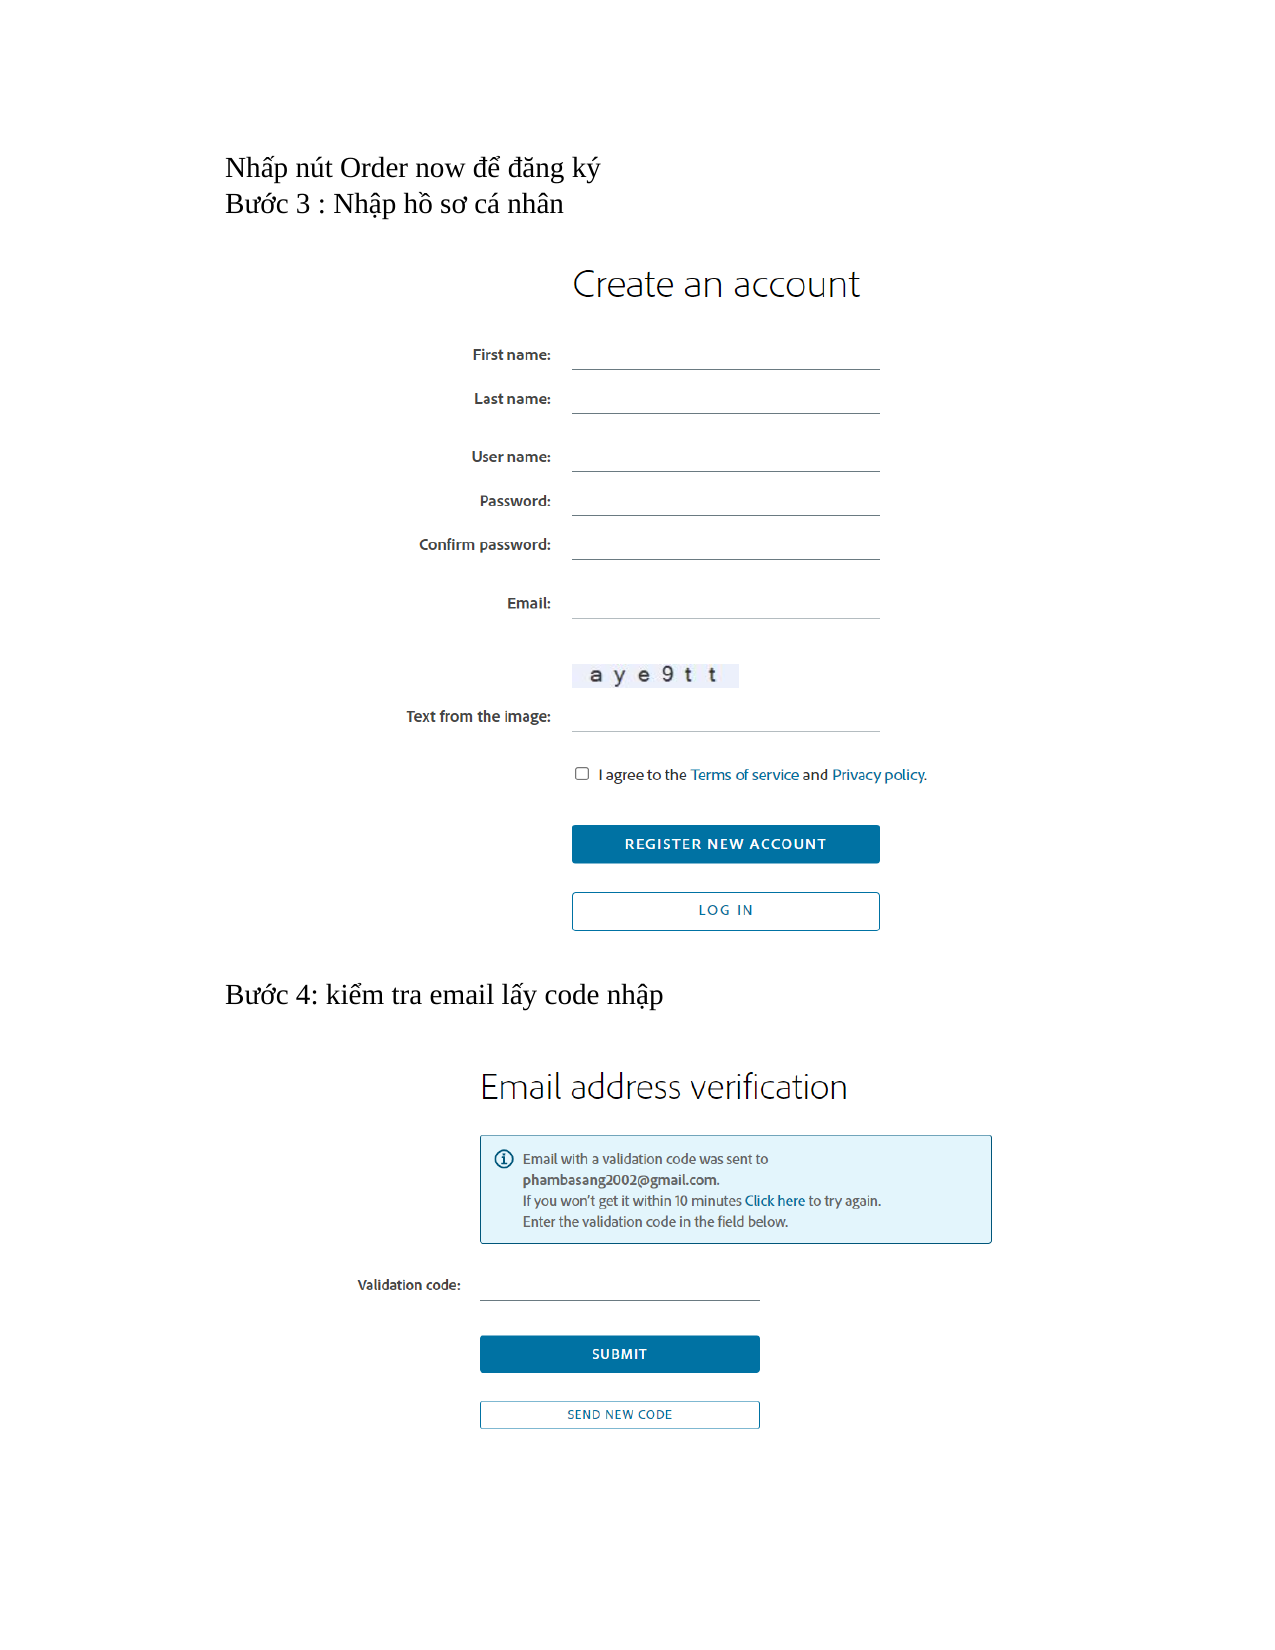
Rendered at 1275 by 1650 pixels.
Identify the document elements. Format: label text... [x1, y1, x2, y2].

picture [388, 222, 962, 939]
list Bước 4: kiểm tra email lấy code nhập [225, 977, 1125, 1011]
list Bước 3 : Nhập hồ sơ cá nhân [225, 186, 1125, 220]
list Nhấp nút Order now để đăng ký [225, 150, 1125, 183]
picture [331, 1049, 1019, 1488]
